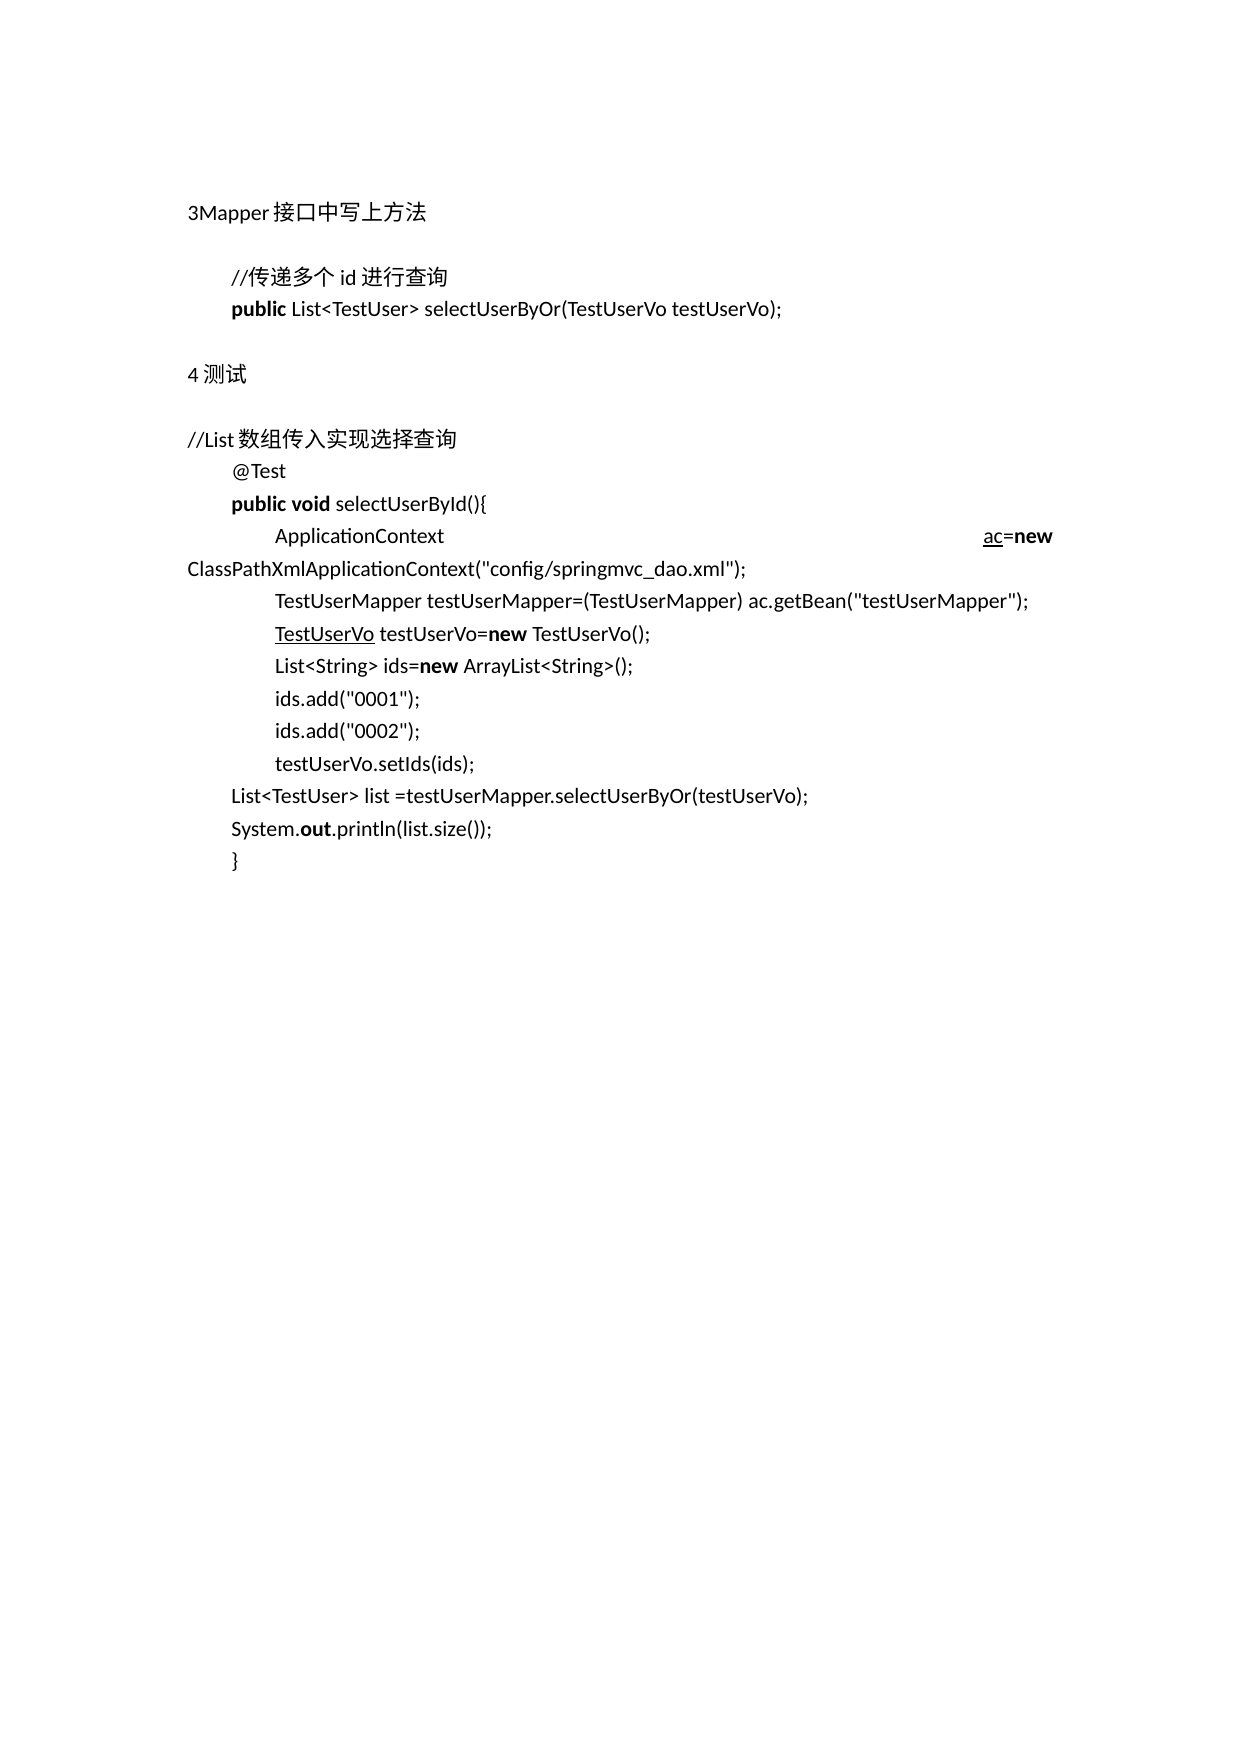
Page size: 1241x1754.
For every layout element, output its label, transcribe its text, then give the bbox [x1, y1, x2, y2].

text @Test [187, 454, 1053, 487]
text public void selectUserById(){ [187, 487, 1053, 519]
text //List数组传入实现选择查询 [187, 422, 1053, 454]
text List<String> ids=new ArrayList<String>(); [187, 649, 1053, 682]
text 4测试 [187, 357, 1053, 389]
text TestUserMapper testUserMapper=(TestUserMapper) ac.getBean("testUserMapper"); [187, 584, 1053, 617]
text System.out.println(list.size()); [187, 812, 1053, 844]
text } [187, 844, 1053, 877]
text ApplicationContext ac=new ClassPathXmlApplicationContext("config/springmvc_dao.xml"); [187, 519, 1053, 584]
text ids.add("0001"); [187, 682, 1053, 714]
text 3Mapper接口中写上方法 [187, 194, 1053, 227]
text //传递多个id进行查询 [187, 259, 1053, 292]
text TestUserVo testUserVo=new TestUserVo(); [187, 617, 1053, 649]
text testUserVo.setIds(ids); [187, 747, 1053, 779]
text public List<TestUser> selectUserByOr(TestUserVo testUserVo); [187, 292, 1053, 324]
text List<TestUser> list = testUserMapper.selectUserByOr(testUserVo); [187, 779, 1053, 812]
text ids.add("0002"); [187, 714, 1053, 747]
